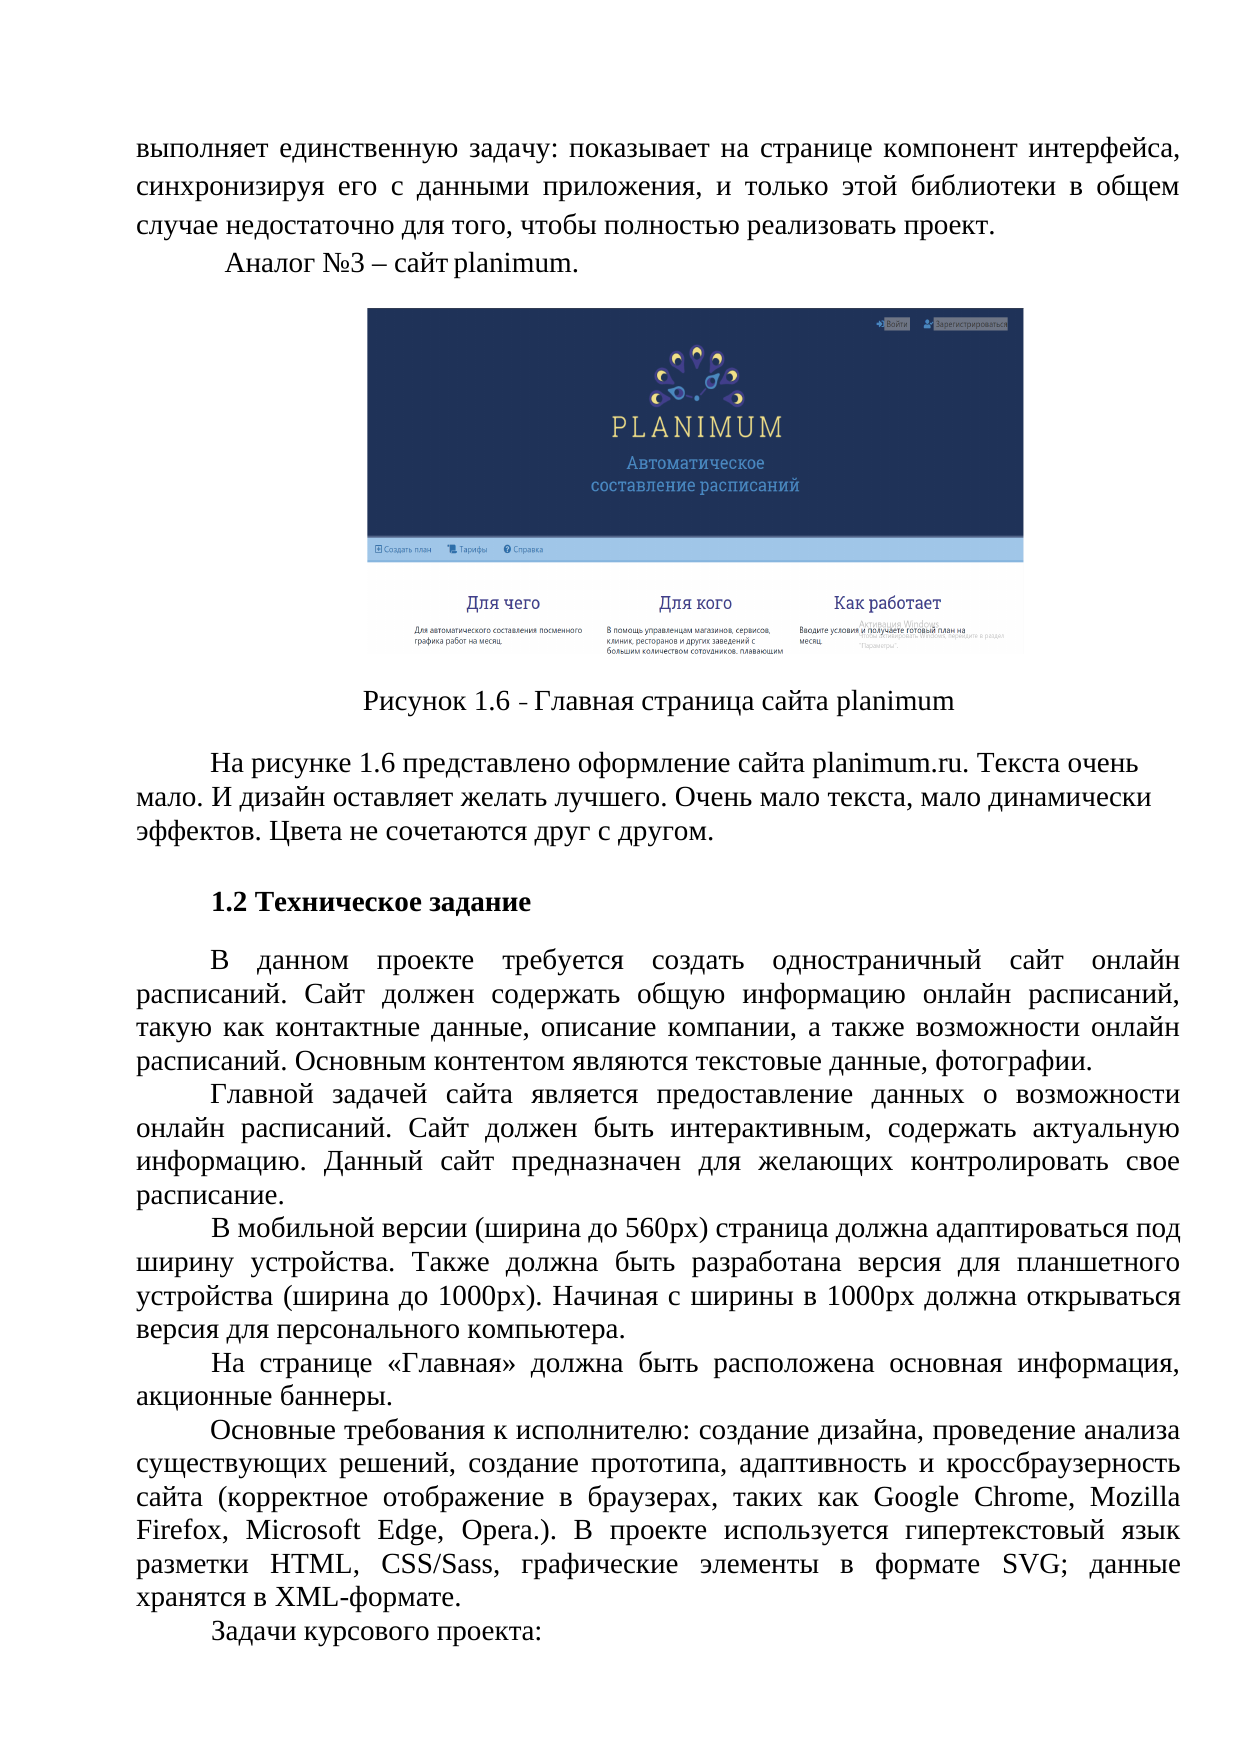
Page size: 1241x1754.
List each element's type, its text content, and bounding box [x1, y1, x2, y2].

picture [367, 308, 1024, 654]
text Главной задачей сайта является предоставление данных о возможности онлайн расписаний. Сайт должен быть интерактивным, содержать актуальную информацию. Данный сайт предназначен для желающих контролировать свое расписание. [136, 1076, 1181, 1211]
subtitle 1.2 Техническое задание [136, 884, 1181, 917]
text В мобильной версии (ширина до 560px) страница должна адаптироваться под ширину устройства. Также должна быть разработана версия для планшетного устройства (ширина до 1000px). Начиная с ширины в 1000px должна открываться версия для персонального компьютера. [136, 1211, 1181, 1345]
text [136, 130, 1181, 241]
text На странице «Главная» должна быть расположена основная информация, акционные баннеры. [136, 1345, 1181, 1412]
text Основные требования к исполнителю: создание дизайна, проведение анализа существующих решений, создание прототипа, адаптивность и кроссбраузерность сайта (корректное отображение в браузерах, таких как Google Chrome, Mozilla Firefox, Microsoft Edge, Opera.). В проекте используется гипертекстовый язык разметки HTML, CSS/Sass, графические элементы в формате SVG; данные хранятся в XML-формате. [136, 1412, 1181, 1613]
text Задачи курсового проекта: [136, 1613, 1181, 1647]
text В данном проекте требуется создать одностраничный сайт онлайн расписаний. Сайт должен содержать общую информацию онлайн расписаний, такую как контактные данные, описание компании, а также возможности онлайн расписаний. Основным контентом являются текстовые данные, фотографии. [136, 942, 1181, 1076]
text Рисунок 1.6 – Главная страница сайта planimum [136, 683, 1181, 716]
text На рисунке 1.6 представлено оформление сайта planimum.ru. Текста очень мало. И дизайн оставляет желать лучшего. Очень мало текста, мало динамически эффектов. Цвета не сочетаются друг с другом. [136, 746, 1181, 846]
text Аналог №3 – сайт planimum. [136, 246, 1181, 279]
